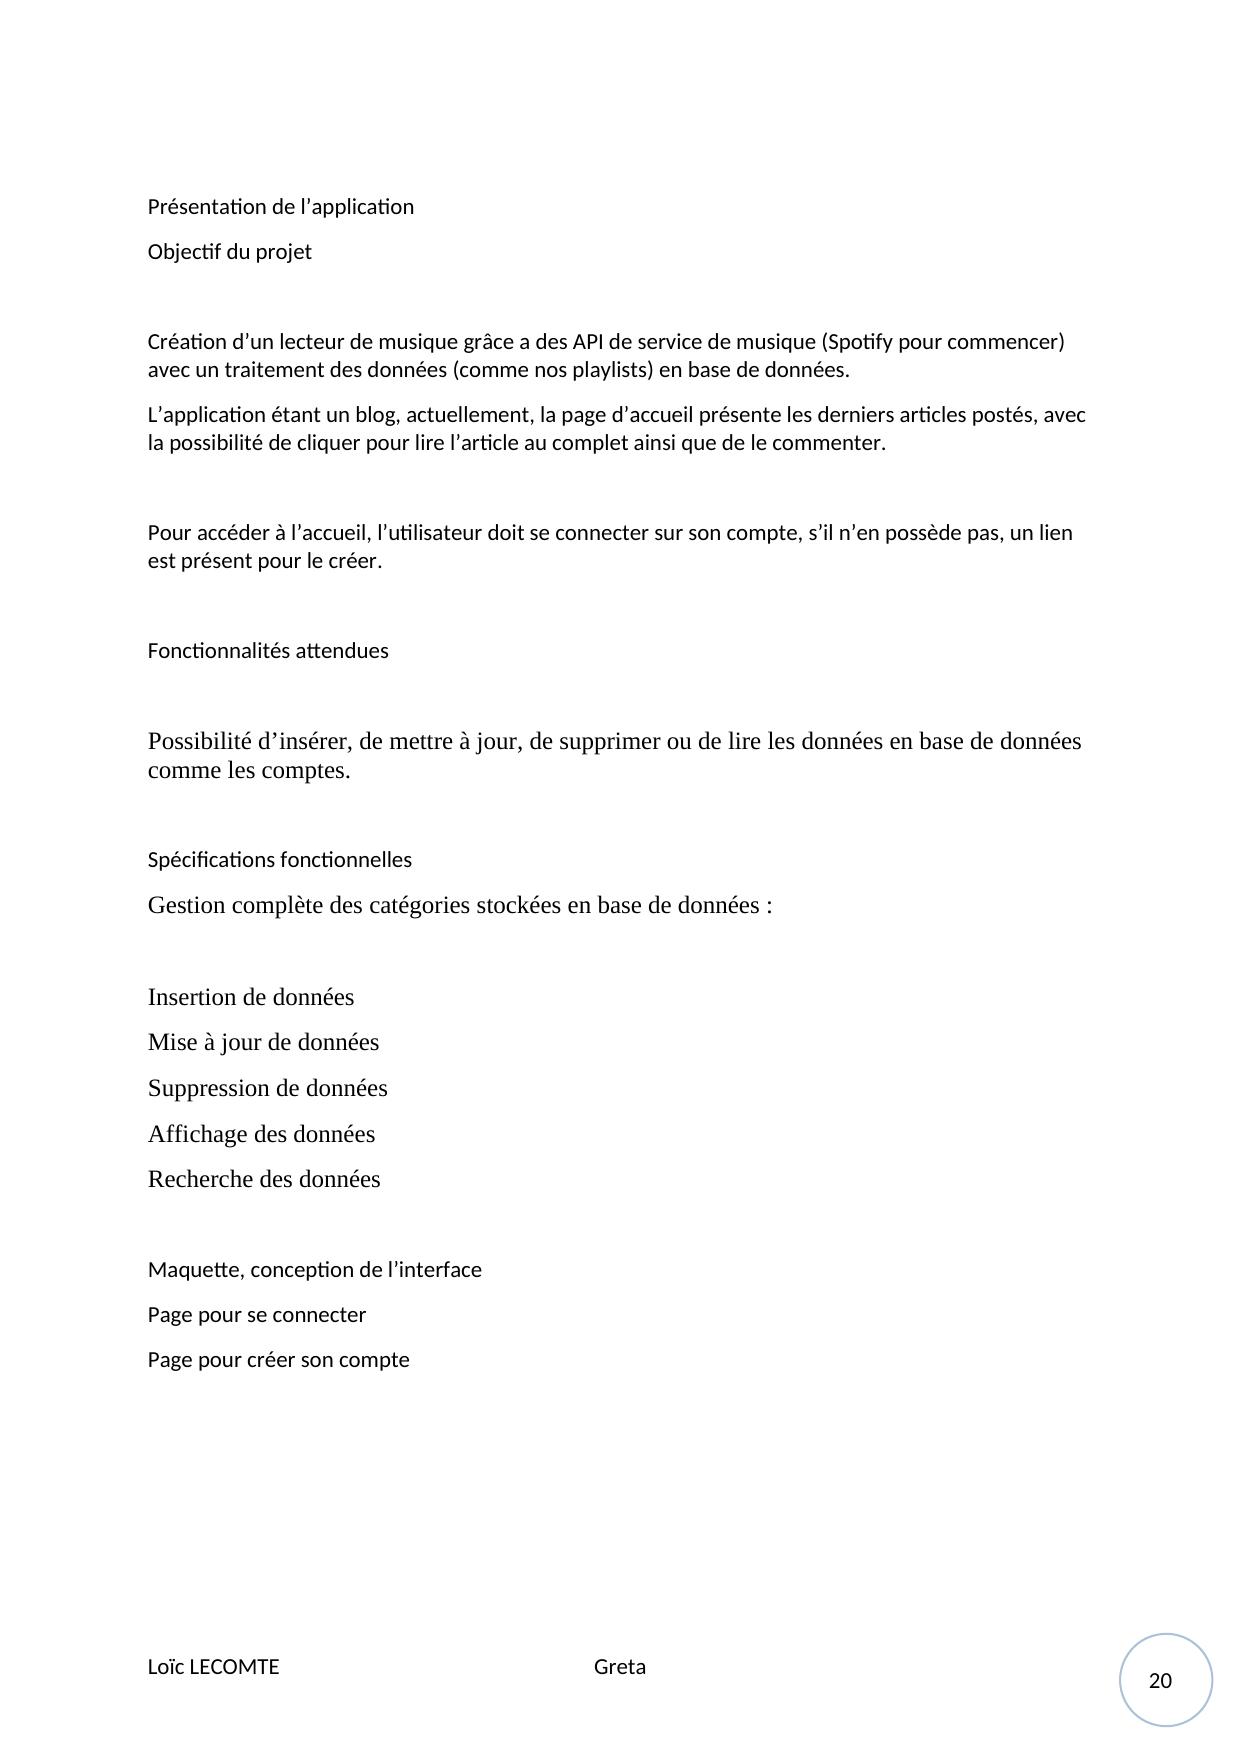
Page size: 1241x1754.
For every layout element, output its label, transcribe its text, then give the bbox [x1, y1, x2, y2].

text Spécifications fonctionnelles [148, 846, 1093, 874]
text Pour accéder à l’accueil, l’utilisateur doit se connecter sur son compte, s’il n’en possède pas, un lien est présent pour le créer. [148, 518, 1093, 574]
text Possibilité d’insérer, de mettre à jour, de supprimer ou de lire les données en base de données comme les comptes. [148, 726, 1093, 784]
text Page pour créer son compte [148, 1345, 1093, 1373]
text Affichage des données [148, 1119, 1093, 1147]
text Gestion complète des catégories stockées en base de données : [148, 891, 1093, 919]
text Objectif du projet [148, 237, 1093, 265]
text Création d’un lecteur de musique grâce a des API de service de musique (Spotify pour commencer) avec un traitement des données (comme nos playlists) en base de données. [148, 327, 1093, 383]
text Maquette, conception de l’interface [148, 1256, 1093, 1283]
text Présentation de l’application [148, 192, 1093, 221]
text Suppression de données [148, 1073, 1093, 1102]
text L’application étant un blog, actuellement, la page d’accueil présente les derniers articles postés, avec la possibilité de cliquer pour lire l’article au complet ainsi que de le commenter. [148, 400, 1093, 457]
text Page pour se connecter [148, 1300, 1093, 1328]
text Recherche des données [148, 1164, 1093, 1193]
text Mise à jour de données [148, 1027, 1093, 1056]
text Insertion de données [148, 982, 1093, 1011]
text Fonctionnalités attendues [148, 636, 1093, 664]
